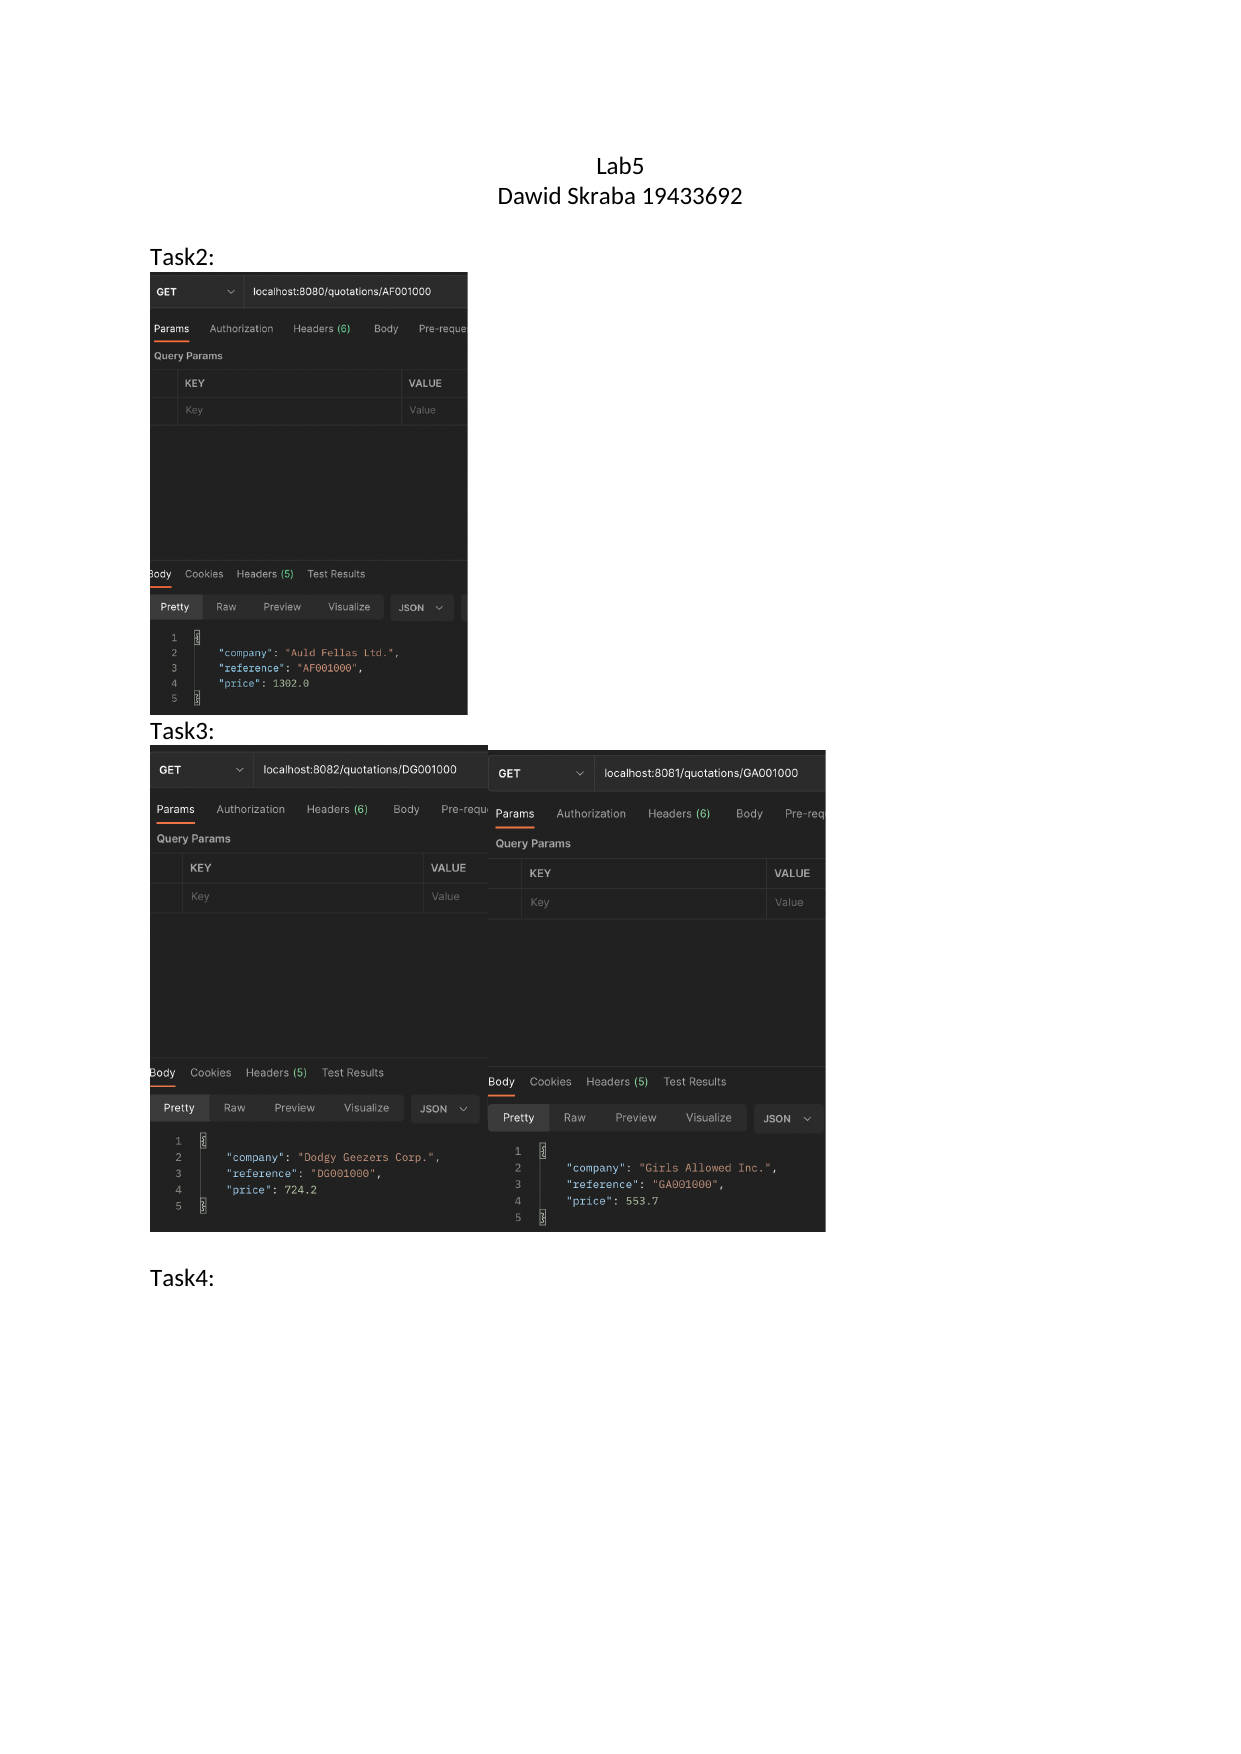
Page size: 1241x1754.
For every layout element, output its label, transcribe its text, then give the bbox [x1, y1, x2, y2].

text Task3: [150, 715, 1090, 745]
text Lab5 [150, 150, 1090, 181]
text Task4: [150, 1262, 1090, 1292]
text Dawid Skraba 19433692 [150, 181, 1090, 211]
picture [150, 272, 468, 715]
text Task2: [150, 242, 1090, 272]
picture [150, 745, 826, 1232]
